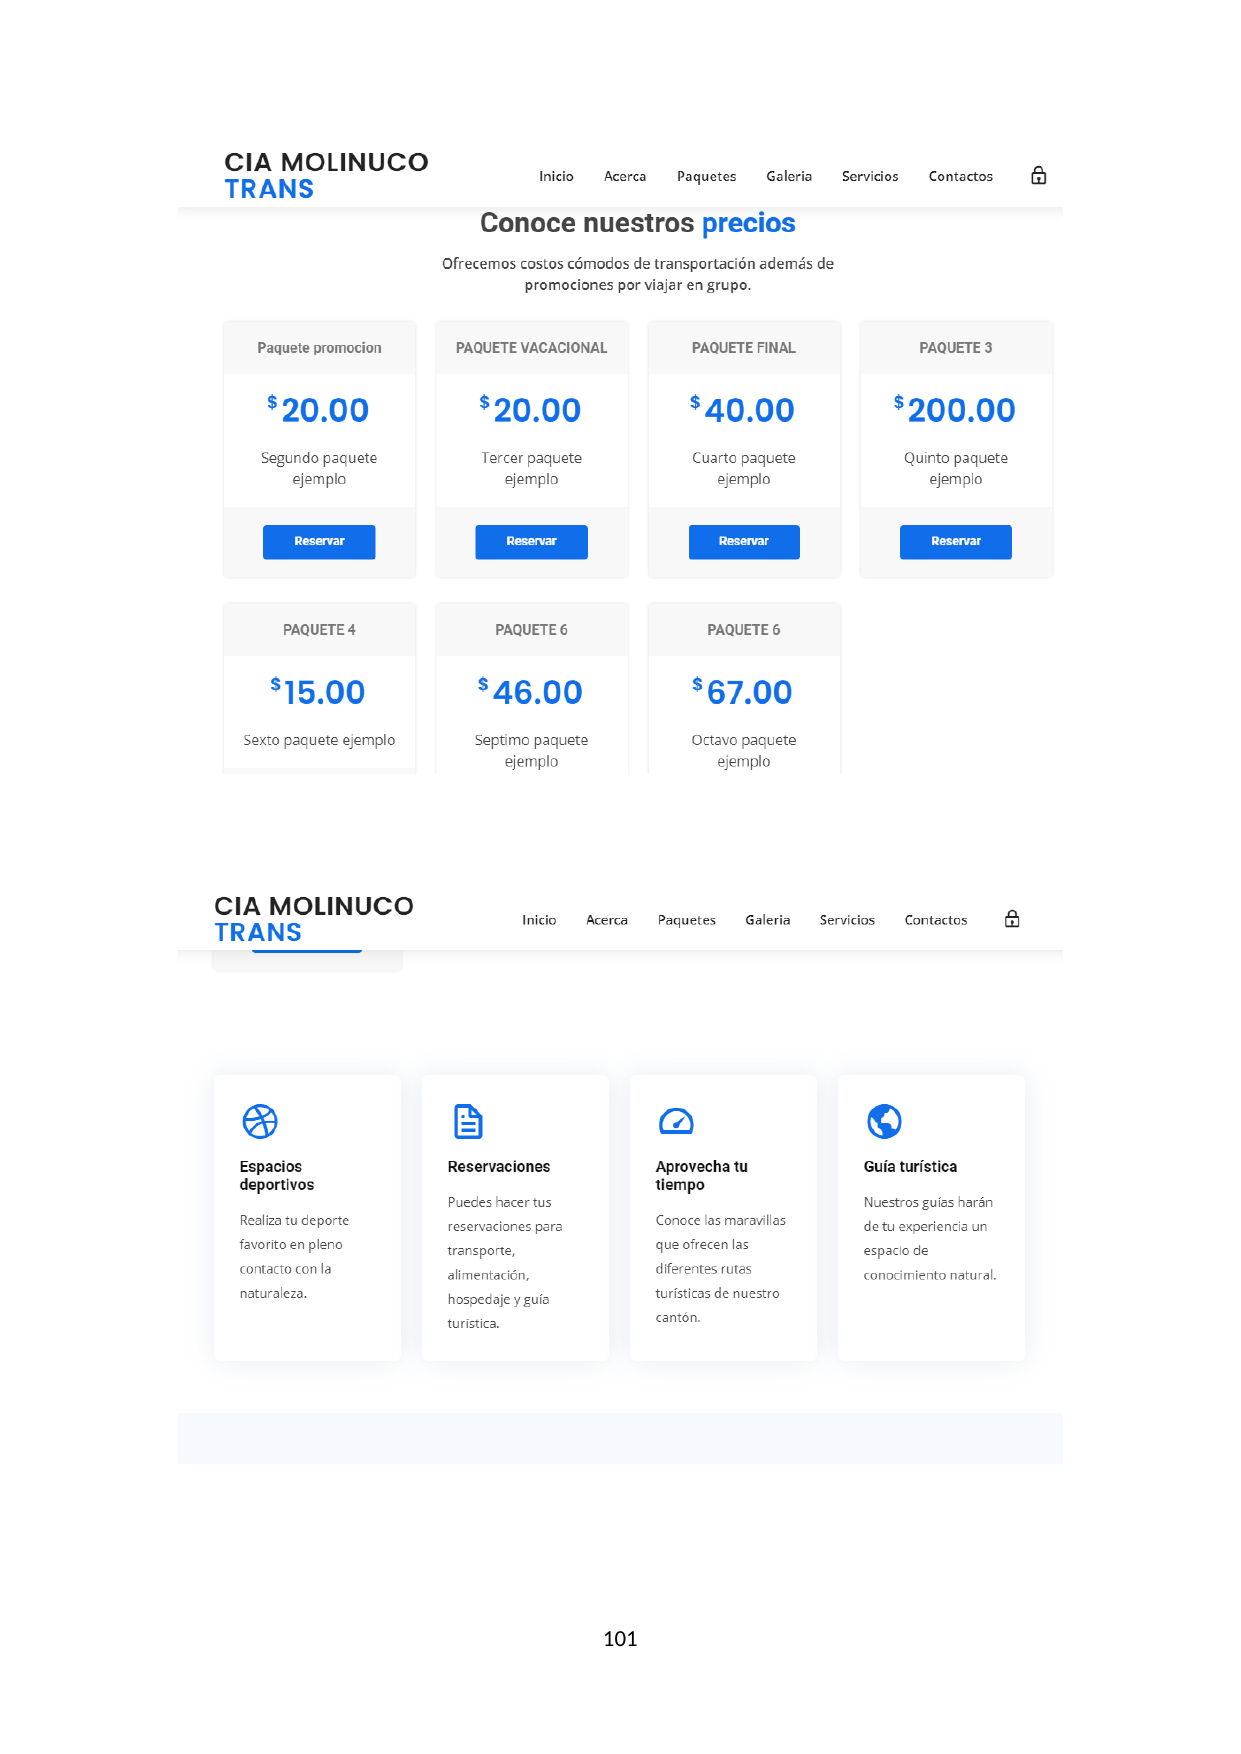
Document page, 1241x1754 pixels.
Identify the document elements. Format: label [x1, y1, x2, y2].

picture [177, 892, 1063, 1464]
picture [177, 147, 1063, 774]
